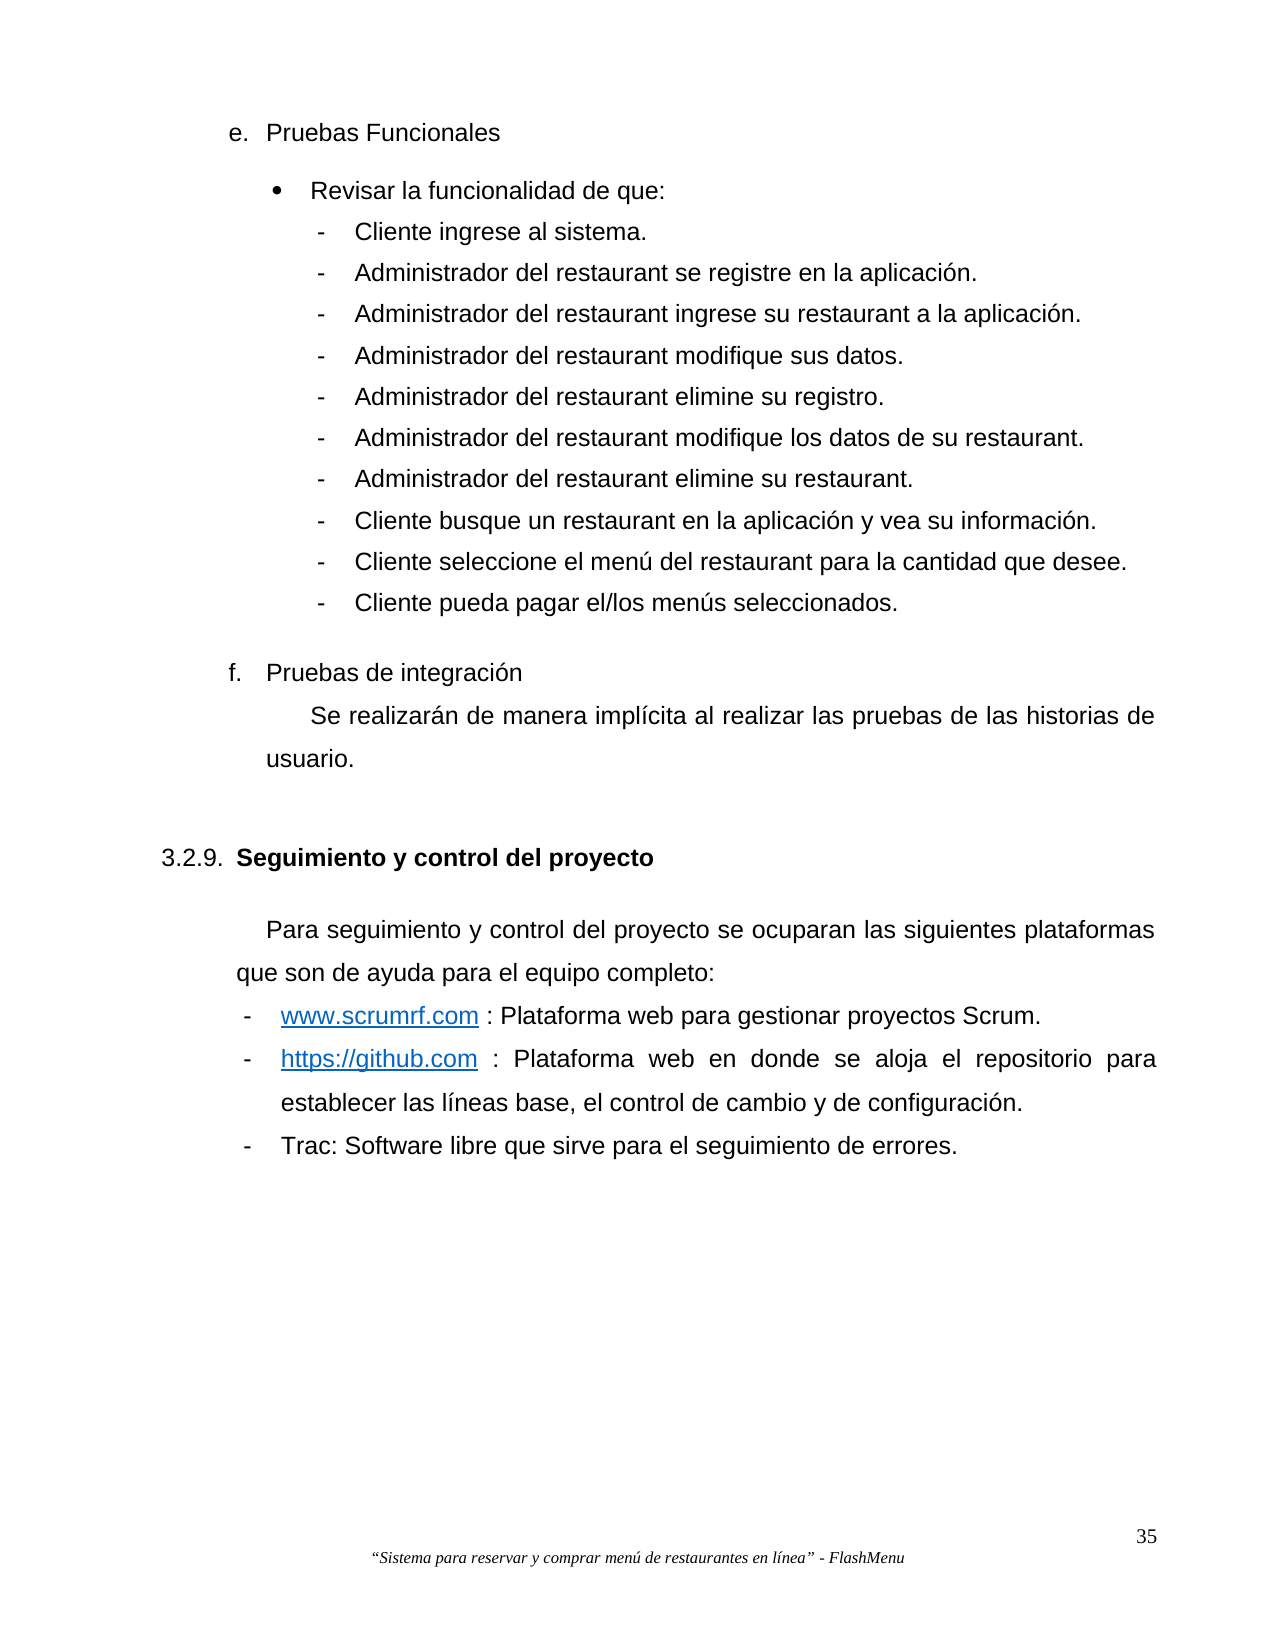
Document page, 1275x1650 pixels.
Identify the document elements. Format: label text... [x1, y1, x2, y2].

list Cliente seleccione el menú del restaurant para la cantidad que desee. [317, 547, 1157, 576]
list Administrador del restaurant modifique sus datos. [317, 341, 1157, 369]
list Administrador del restaurant se registre en la aplicación. [317, 258, 1157, 287]
text Se realizarán de manera implícita al realizar las pruebas de las historias de usuario. [266, 701, 1157, 773]
list Seguimiento y control del proyecto [161, 843, 1157, 872]
list https://github.com : Plataforma web en donde se aloja el repositorio para establecer las líneas base, el control de cambio y de configuración. [243, 1044, 1157, 1116]
list Cliente ingrese al sistema. [317, 217, 1157, 246]
list Administrador del restaurant ingrese su restaurant a la aplicación. [317, 299, 1157, 328]
list Administrador del restaurant elimine su registro. [317, 382, 1157, 411]
list Administrador del restaurant modifique los datos de su restaurant. [317, 423, 1157, 452]
list Para seguimiento y control del proyecto se ocuparan las siguientes plataformas que son de ayuda para el equipo completo: [236, 915, 1157, 987]
list www.scrumrf.com : Plataforma web para gestionar proyectos Scrum. [243, 1001, 1157, 1030]
list Revisar la funcionalidad de que: [273, 176, 1157, 204]
list Cliente busque un restaurant en la aplicación y vea su información. [317, 506, 1157, 534]
list Trac: Software libre que sirve para el seguimiento de errores. [243, 1131, 1157, 1159]
list Cliente pueda pagar el/los menús seleccionados. [317, 588, 1157, 617]
list Pruebas Funcionales [228, 118, 1157, 147]
list Pruebas de integración [228, 658, 1157, 687]
list Administrador del restaurant elimine su restaurant. [317, 464, 1157, 493]
